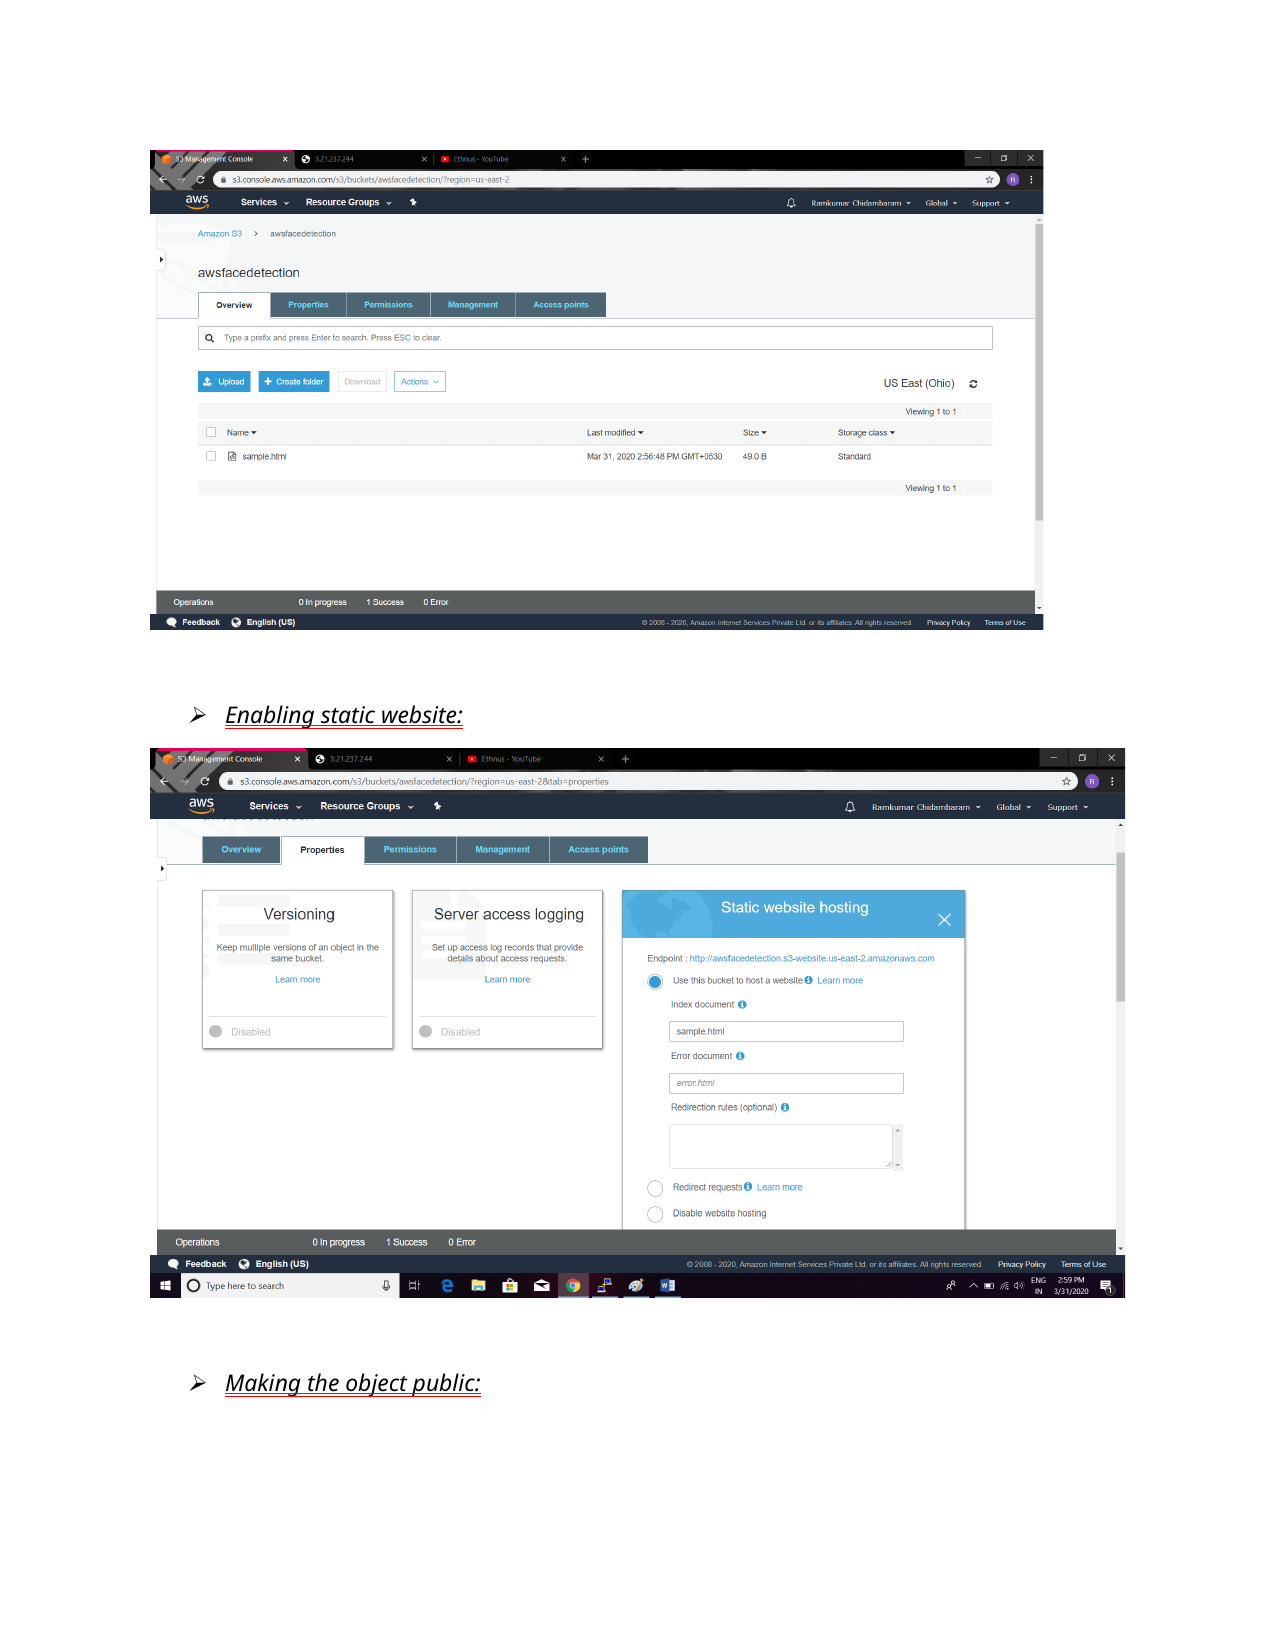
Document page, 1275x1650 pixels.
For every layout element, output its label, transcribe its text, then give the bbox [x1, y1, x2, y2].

list Enabling static website: [187, 698, 1125, 730]
picture [150, 748, 1125, 1298]
picture [150, 150, 1044, 630]
list Making the object public: [187, 1367, 1125, 1398]
